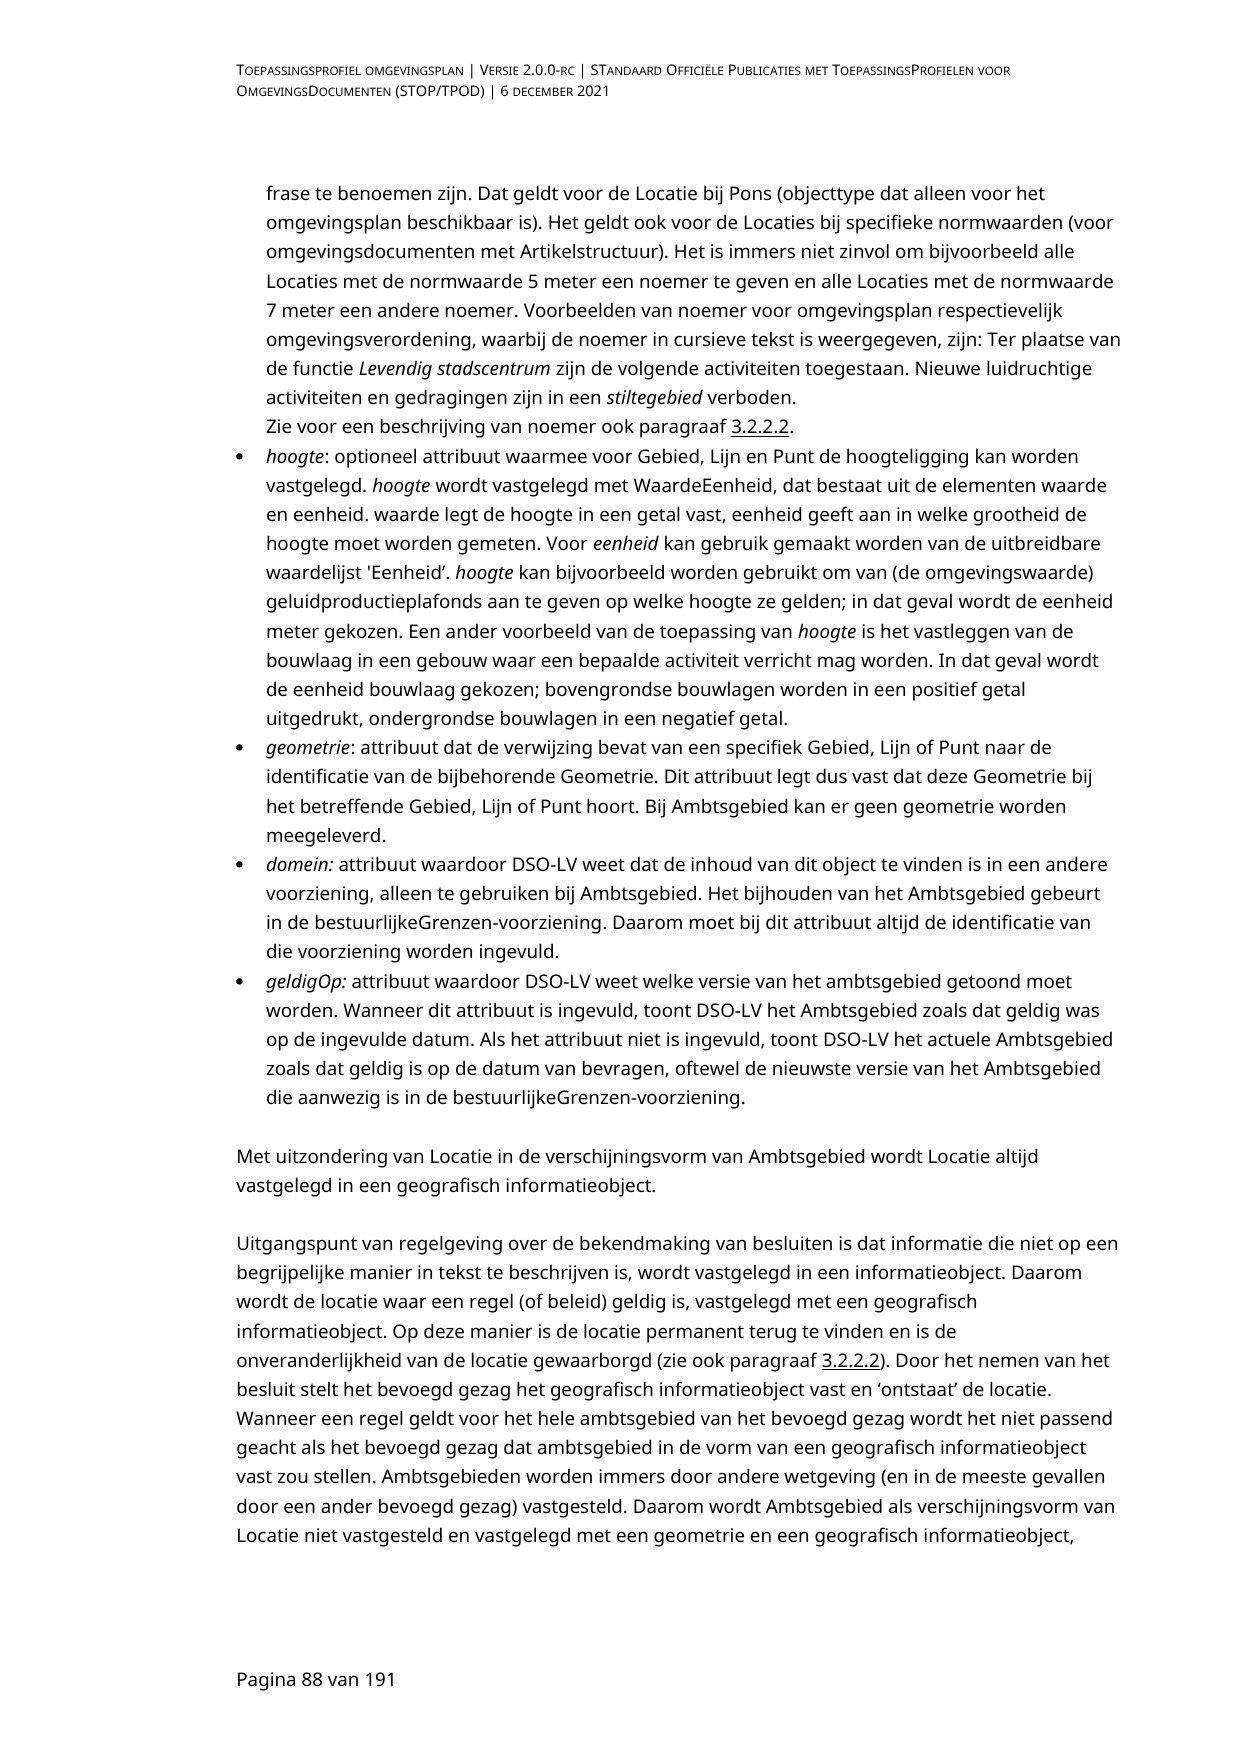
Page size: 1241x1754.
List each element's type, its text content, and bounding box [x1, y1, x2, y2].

text geometrie: attribuut dat de verwijzing bevat van een specifiek Gebied, Lijn of Punt naar de identificatie van de bijbehorende Geometrie. Dit attribuut legt dus vast dat deze Geometrie bij het betreffende Gebied, Lijn of Punt hoort. Bij Ambtsgebied kan er geen geometrie worden meegeleverd. [236, 731, 1122, 848]
text Met uitzondering van Locatie in de verschijningsvorm van Ambtsgebied wordt Locatie altijd vastgelegd in een geografisch informatieobject. [236, 1140, 1122, 1198]
text domein: attribuut waardoor DSO-LV weet dat de inhoud van dit object te vinden is in een andere voorziening, alleen te gebruiken bij Ambtsgebied. Het bijhouden van het Ambtsgebied gebeurt in de bestuurlijkeGrenzen-voorziening. Daarom moet bij dit attribuut altijd de identificatie van die voorziening worden ingevuld. [236, 848, 1122, 965]
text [236, 177, 1122, 440]
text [236, 1227, 1122, 1548]
text geldigOp: attribuut waardoor DSO-LV weet welke versie van het ambtsgebied getoond moet worden. Wanneer dit attribuut is ingevuld, toont DSO-LV het Ambtsgebied zoals dat geldig was op de ingevulde datum. Als het attribuut niet is ingevuld, toont DSO-LV het actuele Ambtsgebied zoals dat geldig is op de datum van bevragen, oftewel de nieuwste versie van het Ambtsgebied die aanwezig is in de bestuurlijkeGrenzen-voorziening. [236, 965, 1122, 1111]
text hoogte: optioneel attribuut waarmee voor Gebied, Lijn en Punt de hoogteligging kan worden vastgelegd. hoogte wordt vastgelegd met WaardeEenheid, dat bestaat uit de elementen waarde en eenheid. waarde legt de hoogte in een getal vast, eenheid geeft aan in welke grootheid de hoogte moet worden gemeten. Voor eenheid kan gebruik gemaakt worden van de uitbreidbare waardelijst 'Eenheid’. hoogte kan bijvoorbeeld worden gebruikt om van (de omgevingswaarde) geluidproductieplafonds aan te geven op welke hoogte ze gelden; in dat geval wordt de eenheid meter gekozen. Een ander voorbeeld van de toepassing van hoogte is het vastleggen van de bouwlaag in een gebouw waar een bepaalde activiteit verricht mag worden. In dat geval wordt de eenheid bouwlaag gekozen; bovengrondse bouwlagen worden in een positief getal uitgedrukt, ondergrondse bouwlagen in een negatief getal. [236, 440, 1122, 731]
